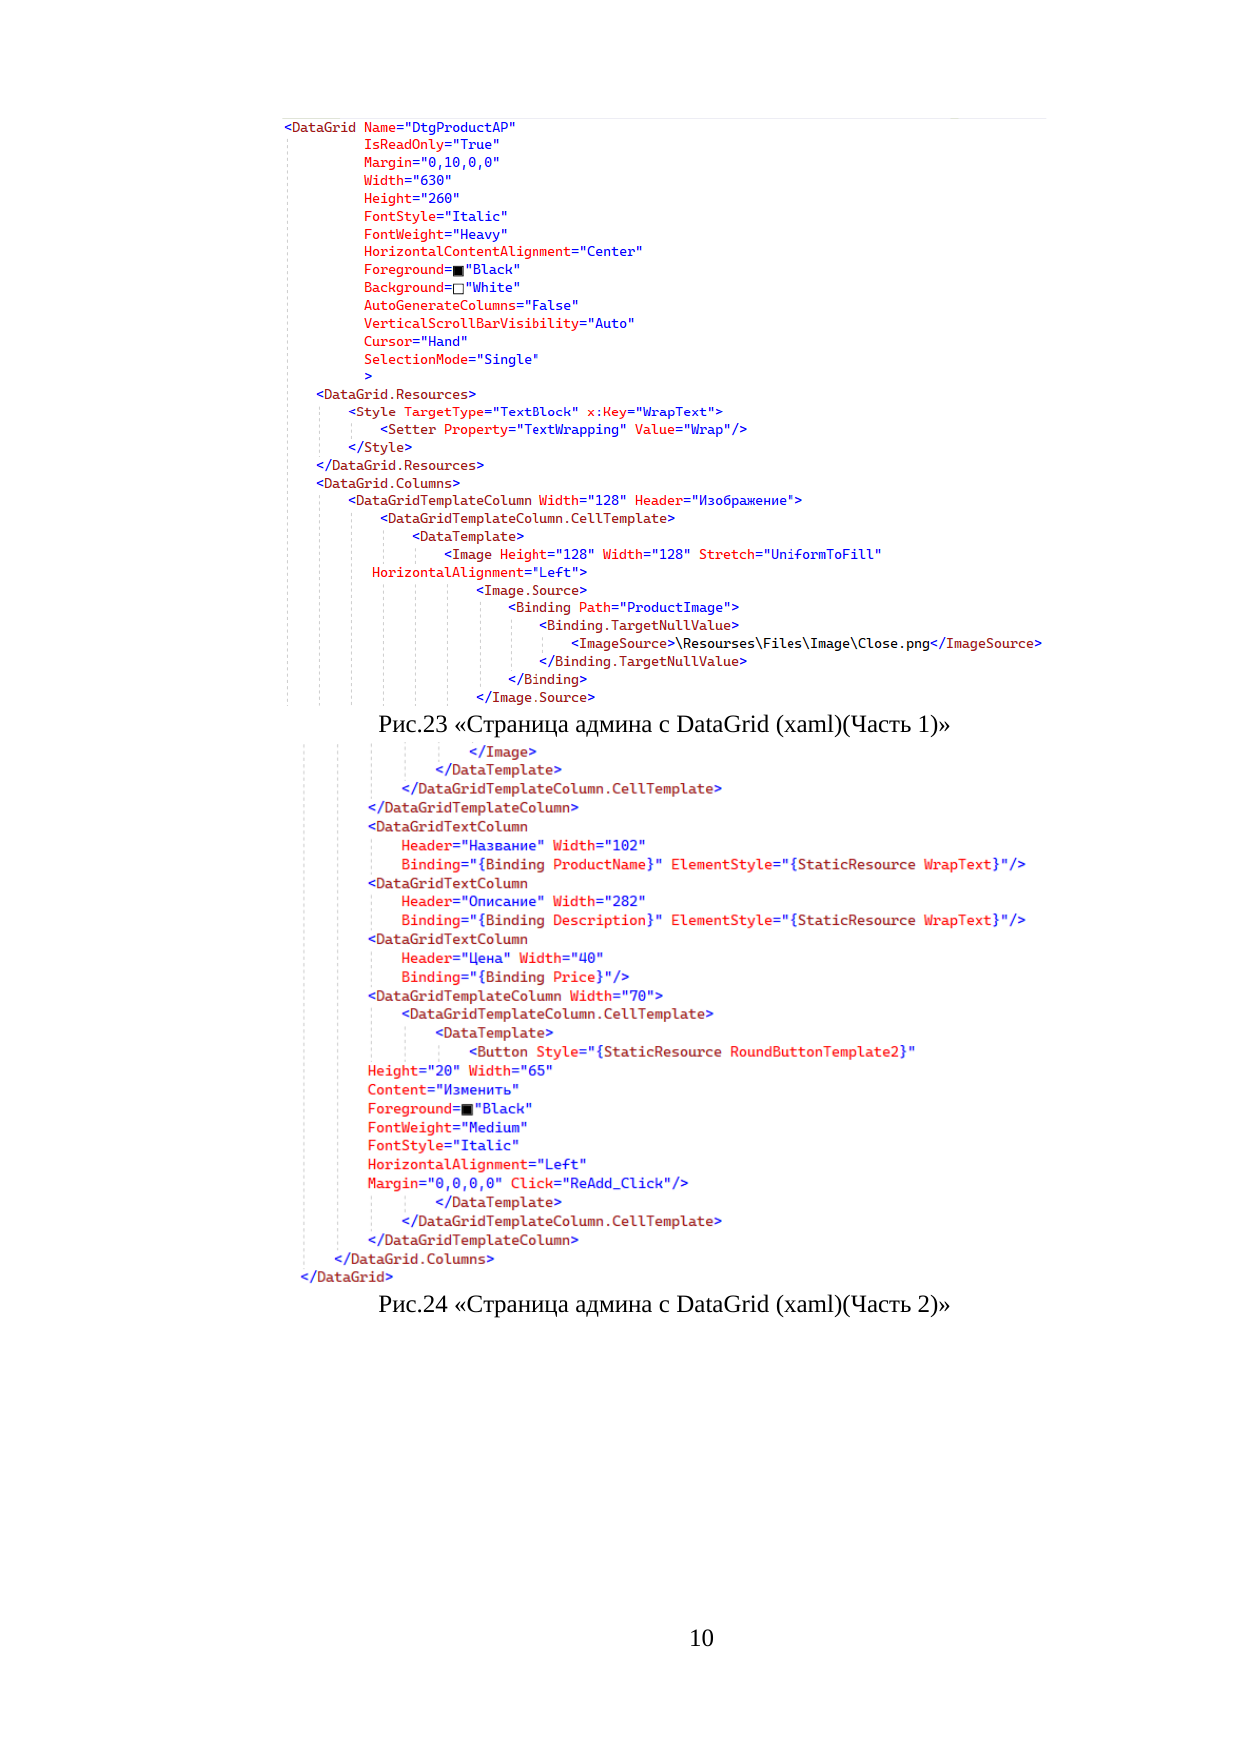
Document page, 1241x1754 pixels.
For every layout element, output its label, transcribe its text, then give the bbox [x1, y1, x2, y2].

picture [282, 118, 1047, 706]
text Рис.24 «Страница админа с DataGrid (xaml)(Часть 2)» [177, 1289, 1152, 1318]
picture [295, 742, 1033, 1285]
text Рис.23 «Страница админа с DataGrid (xaml)(Часть 1)» [177, 709, 1152, 738]
